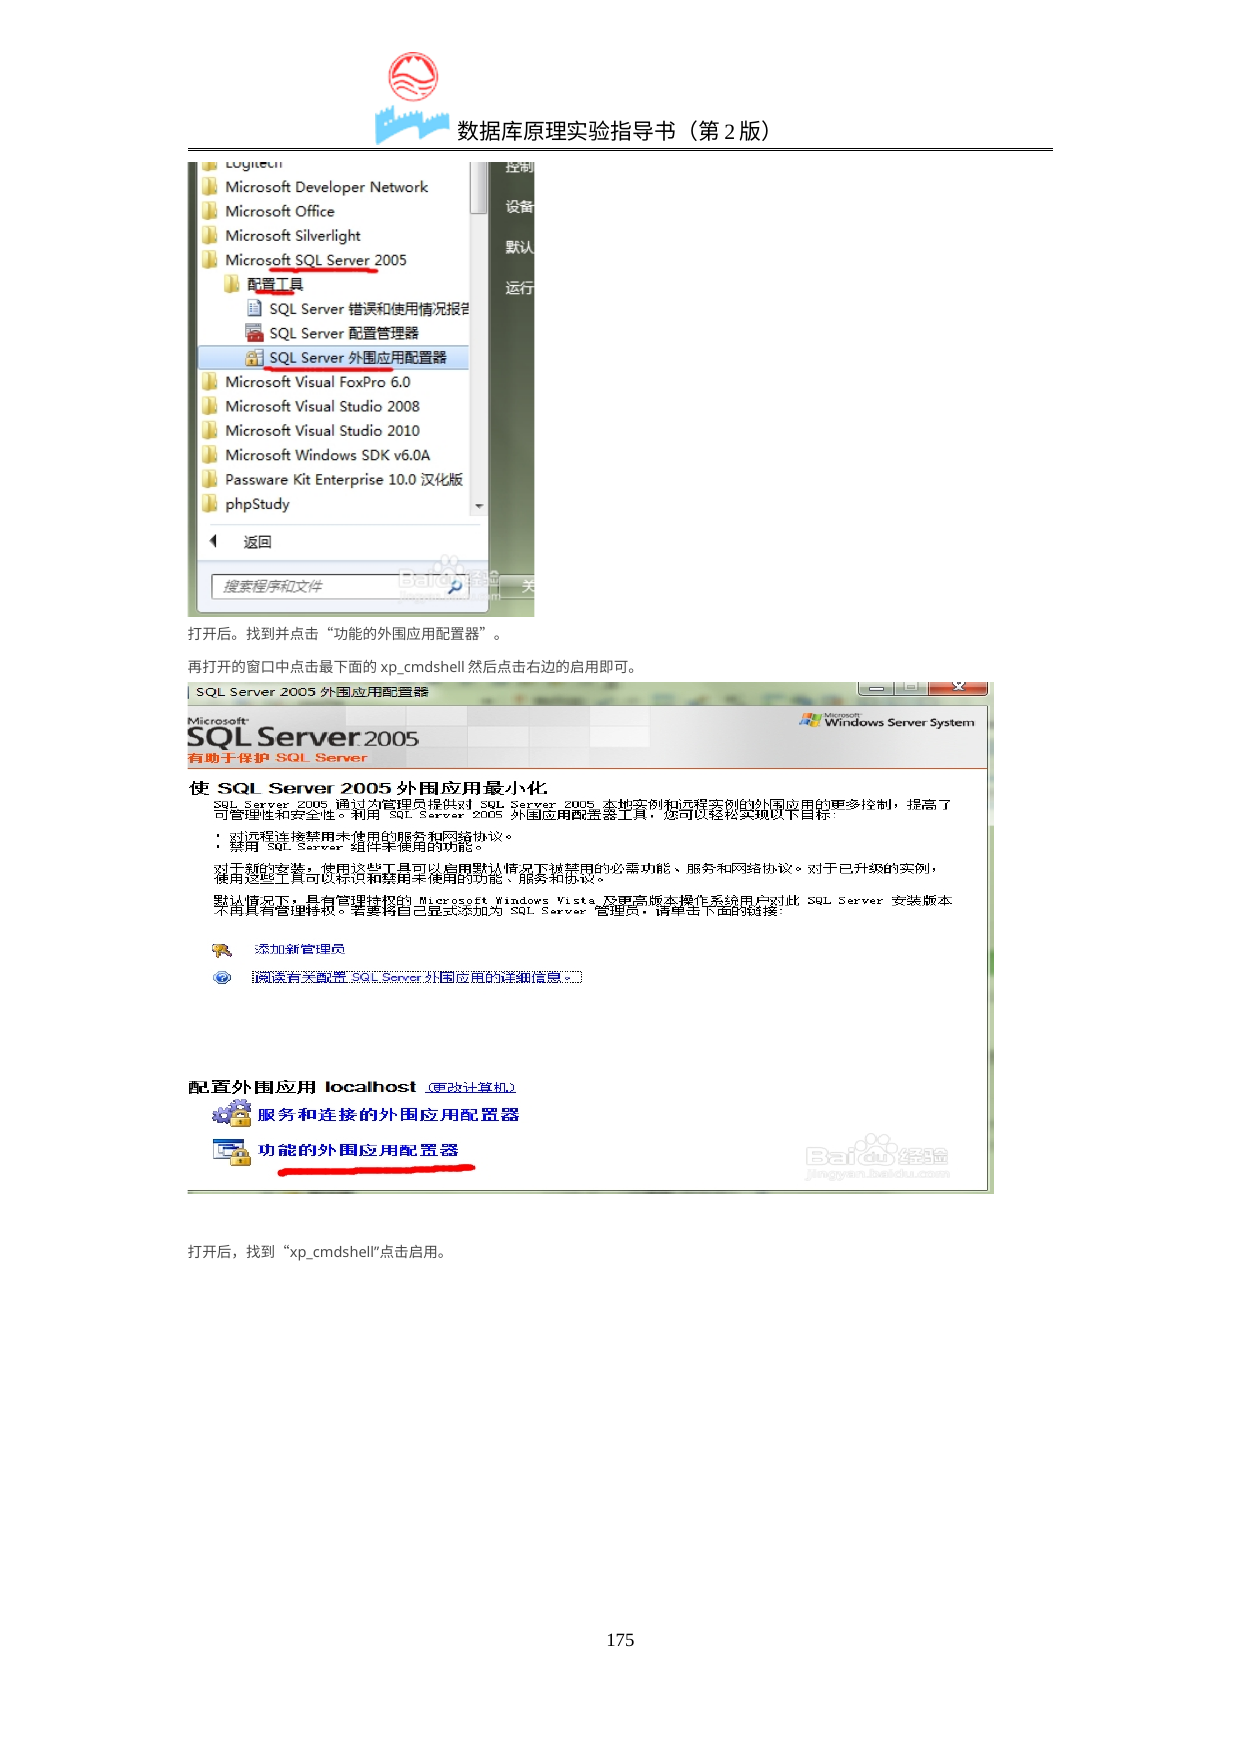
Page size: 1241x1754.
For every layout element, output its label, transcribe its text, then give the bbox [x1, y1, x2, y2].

picture [187, 162, 535, 617]
text 打开后，找到“xp_cmdshell”点击启用。 [187, 1235, 1053, 1267]
picture [187, 682, 994, 1194]
picture [375, 52, 451, 145]
text 打开后。找到并点击“功能的外围应用配置器”。 [187, 617, 1053, 650]
text 再打开的窗口中点击最下面的 xp_cmdshell然后点击右边的启用即可。 [187, 650, 1053, 682]
